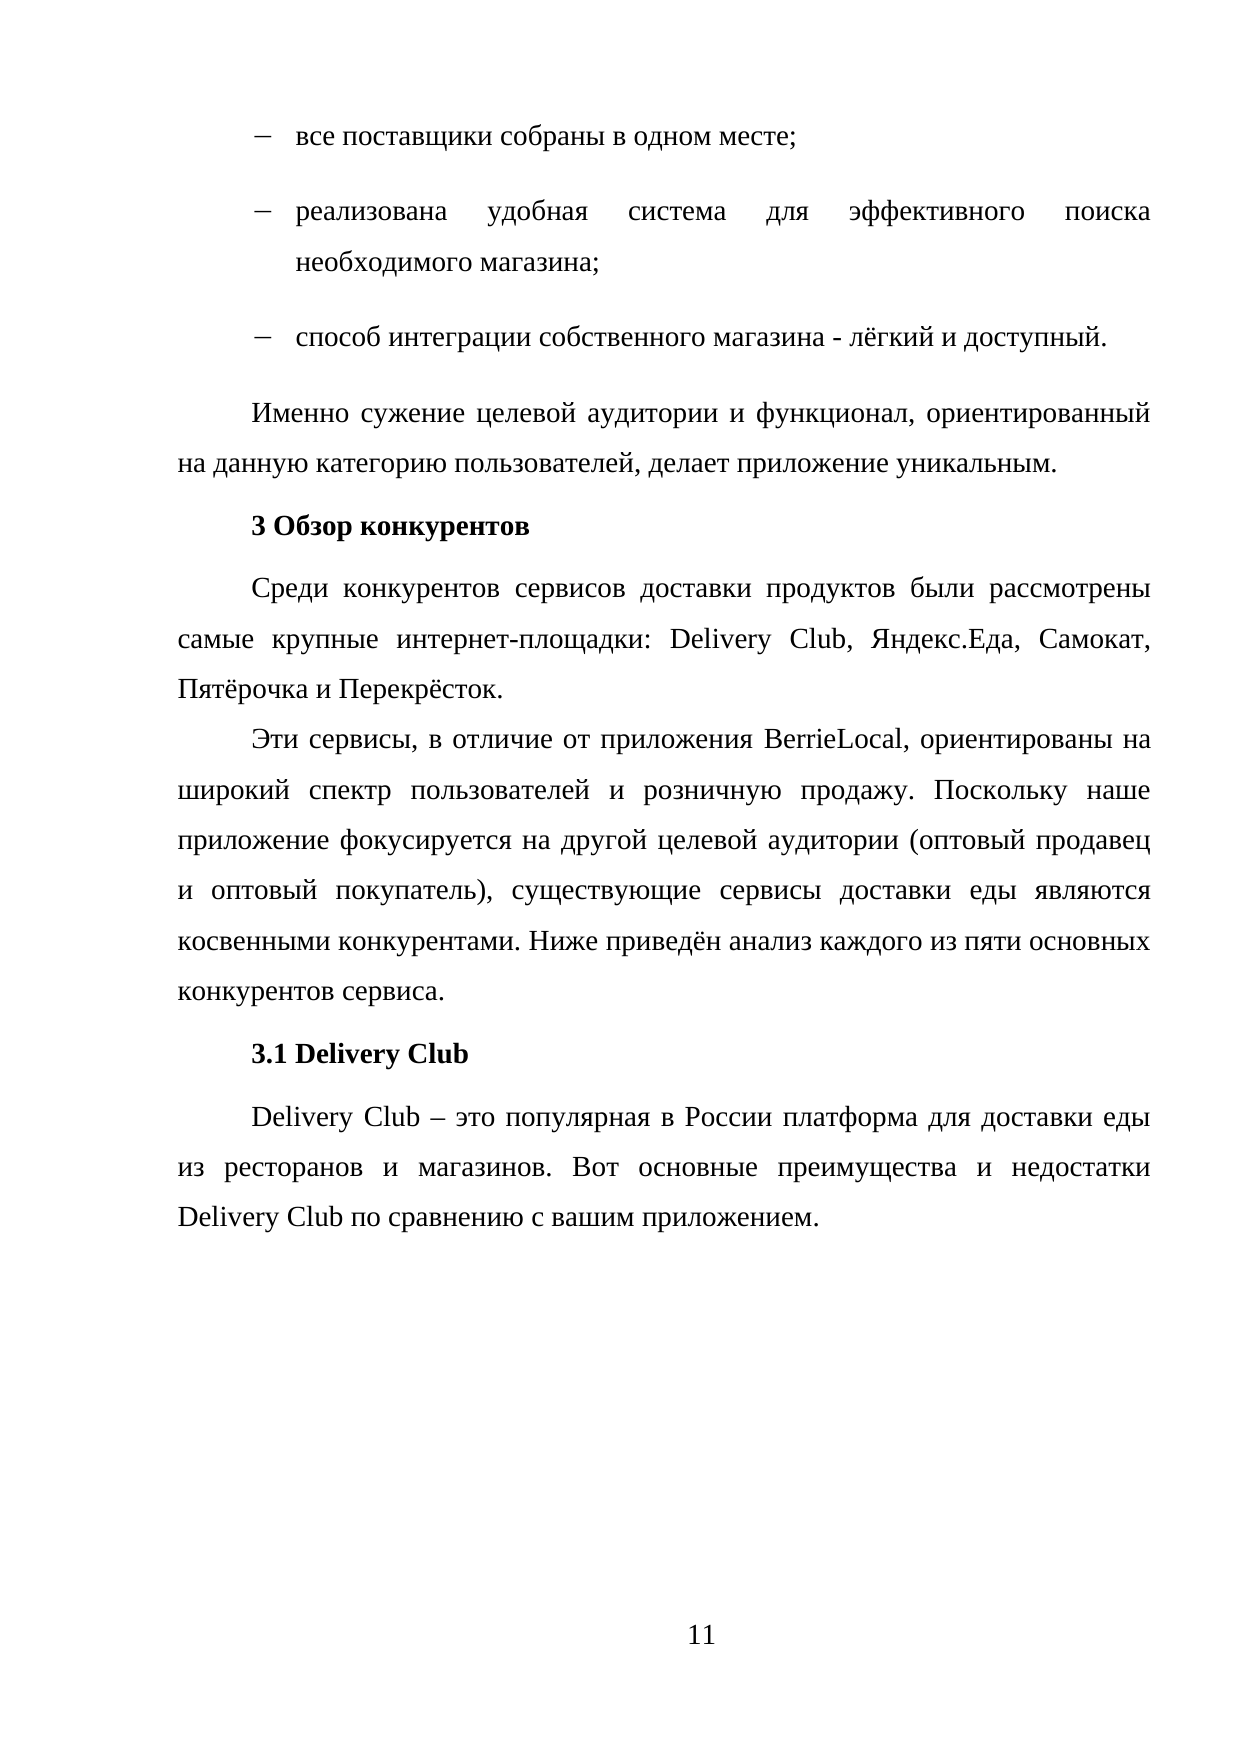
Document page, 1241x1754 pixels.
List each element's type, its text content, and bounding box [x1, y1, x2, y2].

text Именно сужение целевой аудитории и функционал, ориентированный на данную категорию пользователей, делает приложение уникальным. [177, 395, 1152, 478]
text Delivery Club – это популярная в России платформа для доставки еды из ресторанов и магазинов. Вот основные преимущества и недостатки Delivery Club по сравнению с вашим приложением. [177, 1099, 1152, 1233]
text Среди конкурентов сервисов доставки продуктов были рассмотрены самые крупные интернет-площадки: Delivery Club, Яндекс.Еда, Самокат, Пятёрочка и Перекрёсток. [177, 571, 1152, 705]
text Обзор конкурентов [251, 508, 1152, 541]
text все поставщики собраны в одном месте; [251, 118, 1152, 152]
text способ интеграции собственного магазина - лёгкий и доступный. [251, 319, 1152, 353]
text Эти сервисы, в отличие от приложения BerrieLocal, ориентированы на широкий спектр пользователей и розничную продажу. Поскольку наше приложение фокусируется на другой целевой аудитории (оптовый продавец и оптовый покупатель), существующие сервисы доставки еды являются косвенными конкурентами. Ниже приведён анализ каждого из пяти основных конкурентов сервиса. [177, 722, 1152, 1007]
text реализована удобная система для эффективного поиска необходимого магазина; [251, 193, 1152, 277]
text Delivery Club [251, 1036, 1152, 1069]
